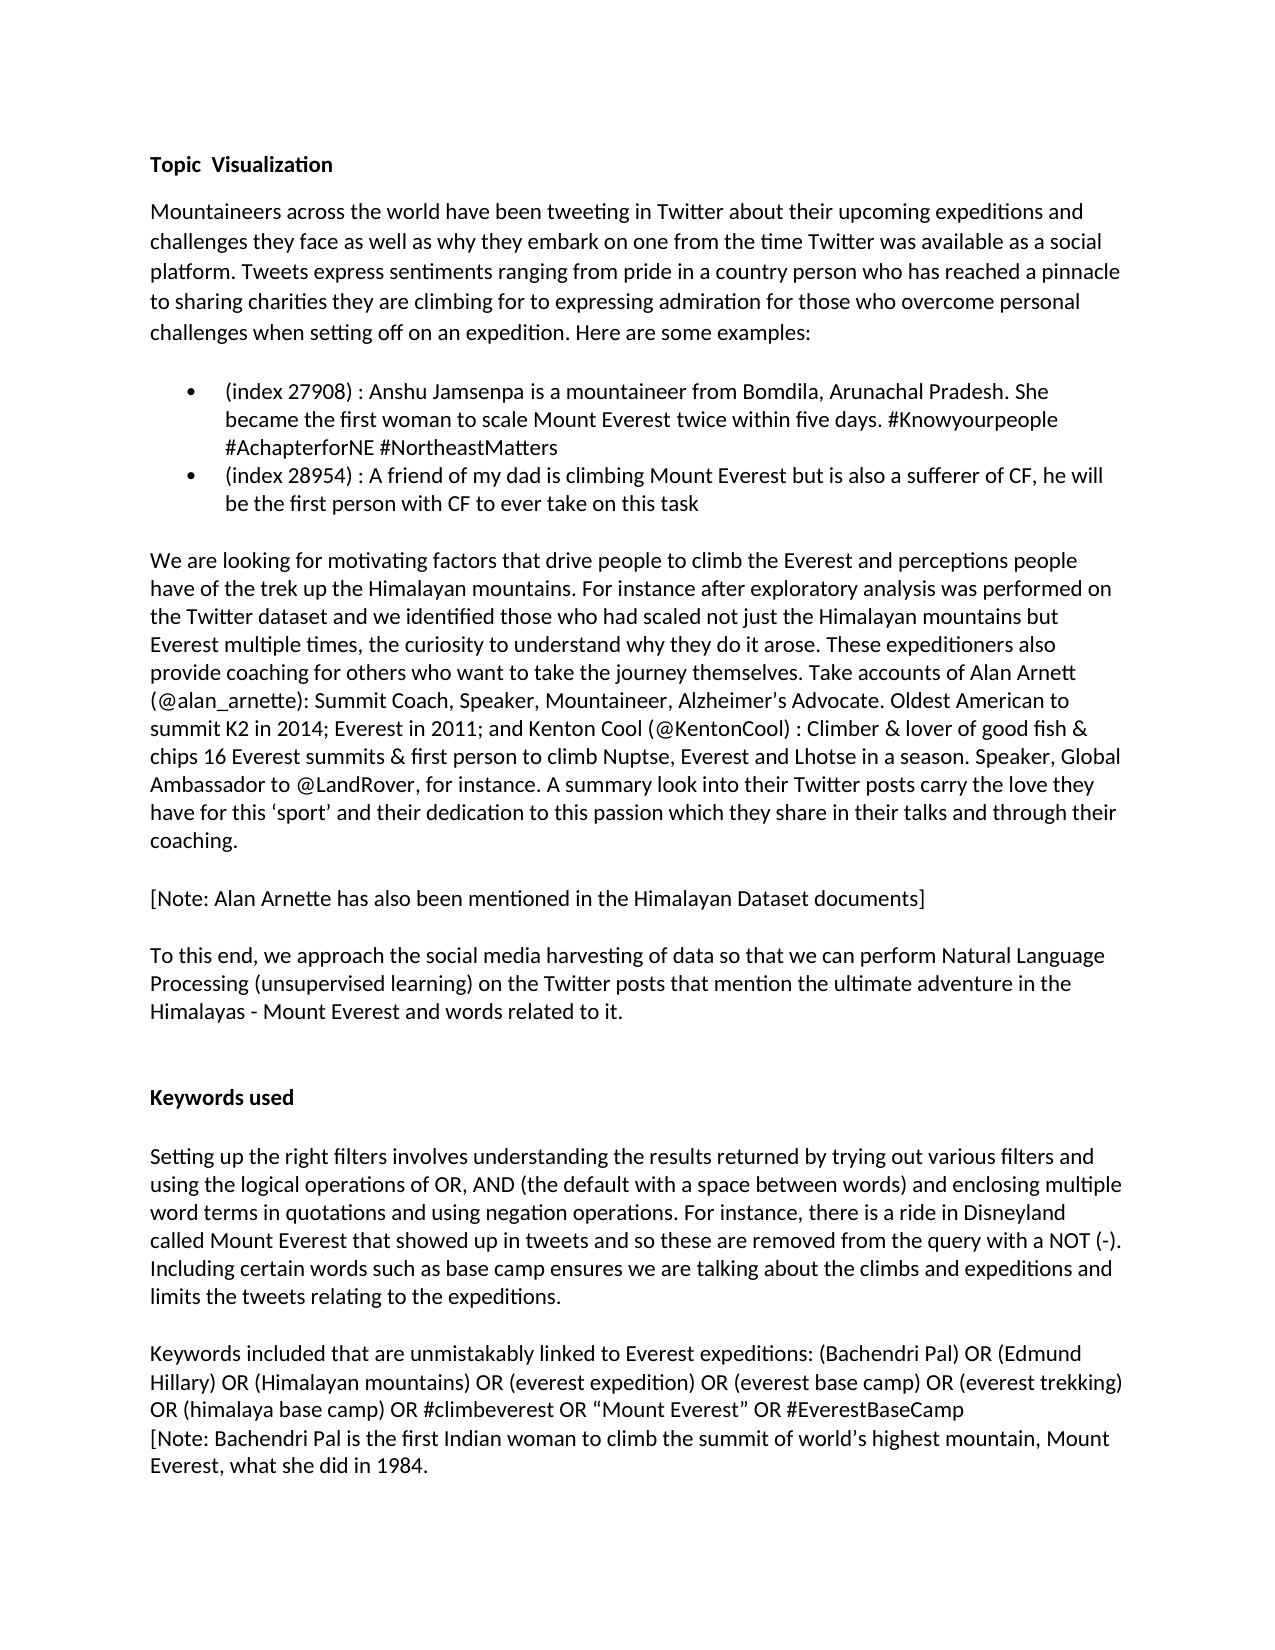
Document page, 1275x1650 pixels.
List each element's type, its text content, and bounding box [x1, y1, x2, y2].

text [150, 1339, 1125, 1480]
list (index 28954) : A friend of my dad is climbing Mount Everest but is also a sufferer of CF, he will be the first person with CF to ever take on this task [187, 461, 1125, 517]
text We are looking for motivating factors that drive people to climb the Everest and perceptions people have of the trek up the Himalayan mountains. For instance after exploratory analysis was performed on the Twitter dataset and we identified those who had scaled not just the Himalayan mountains but Everest multiple times, the curiosity to understand why they do it arose. These expeditioners also provide coaching for others who want to take the journey themselves. Take accounts of Alan Arnett (@alan_arnette): Summit Coach, Speaker, Mountaineer, Alzheimer’s Advocate. Oldest American to summit K2 in 2014; Everest in 2011; and Kenton Cool (@KentonCool) : Climber & lover of good fish & chips 16 Everest summits & first person to climb Nuptse, Everest and Lhotse in a season. Speaker, Global Ambassador to @LandRover, for instance. A summary look into their Twitter posts carry the love they have for this ‘sport’ and their dedication to this passion which they share in their talks and through their coaching. [150, 546, 1125, 854]
text [Note: Alan Arnette has also been mentioned in the Himalayan Dataset documents] [150, 884, 1125, 912]
text Keywords used [150, 1083, 1125, 1111]
text To this end, we approach the social media harvesting of data so that we can perform Natural Language Processing (unsupervised learning) on the Twitter posts that mention the ultimate adventure in the Himalayas - Mount Everest and words related to it. [150, 941, 1125, 1054]
list (index 27908) : Anshu Jamsenpa is a mountaineer from Bomdila, Arunachal Pradesh. She became the first woman to scale Mount Everest twice within five days. #Knowyourpeople #AchapterforNE #NortheastMatters [187, 377, 1125, 461]
text Mountaineers across the world have been tweeting in Twitter about their upcoming expeditions and challenges they face as well as why they embark on one from the time Twitter was available as a social platform. Tweets express sentiments ranging from pride in a country person who has reached a pinnacle to sharing charities they are climbing for to expressing admiration for those who overcome personal challenges when setting off on an expedition. Here are some examples: [150, 197, 1125, 346]
text Topic Visualization [150, 150, 1125, 178]
text Setting up the right filters involves understanding the results returned by trying out various filters and using the logical operations of OR, AND (the default with a space between words) and enclosing multiple word terms in quotations and using negation operations. For instance, there is a ride in Disneyland called Mount Everest that showed up in tweets and so these are removed from the query with a NOT (-). Including certain words such as base camp ensures we are talking about the climbs and expeditions and limits the tweets relating to the expeditions. [150, 1142, 1125, 1310]
